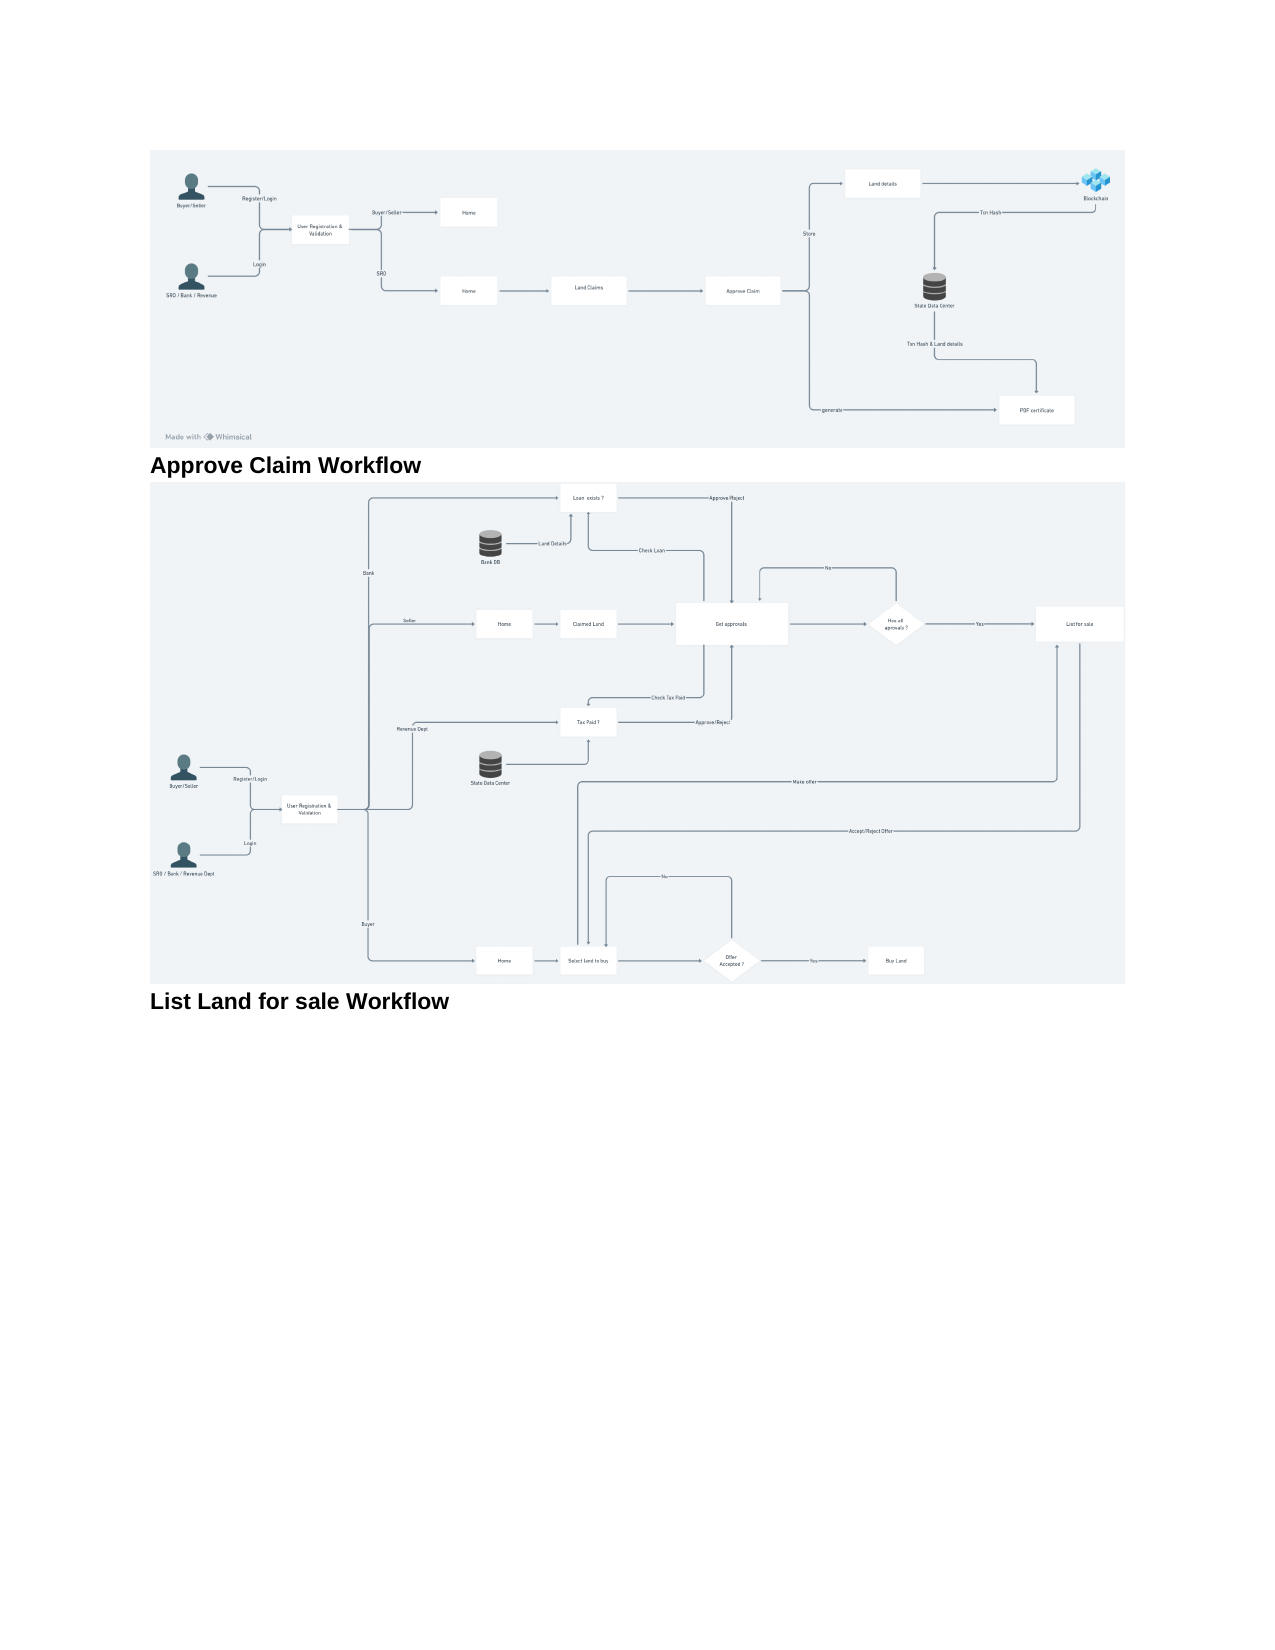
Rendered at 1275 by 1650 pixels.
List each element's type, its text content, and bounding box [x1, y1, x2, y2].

picture [150, 482, 1125, 984]
picture [150, 150, 1125, 448]
text Approve Claim Workflow [150, 452, 1125, 478]
text List Land for sale Workflow [150, 988, 1125, 1014]
